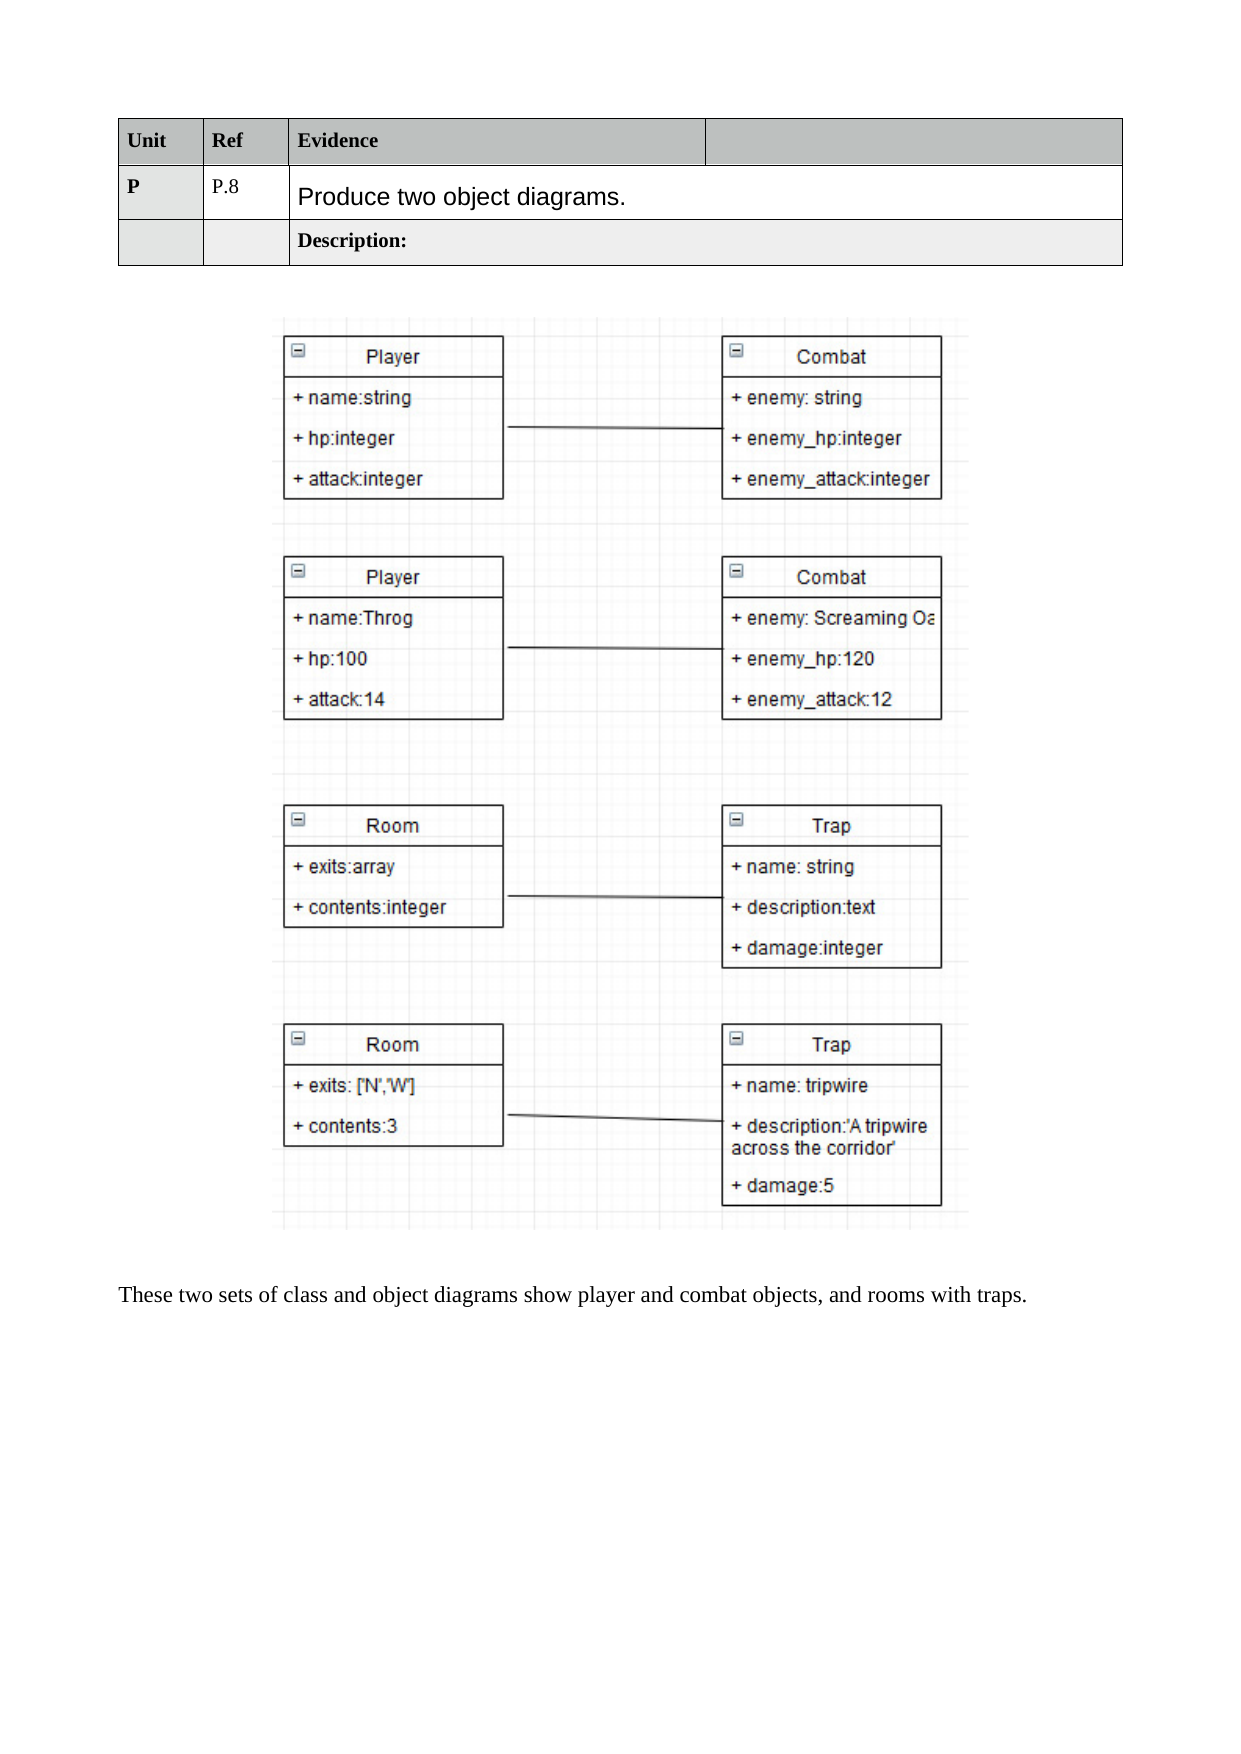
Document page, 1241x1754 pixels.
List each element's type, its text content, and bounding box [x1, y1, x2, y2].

table_header P.8 [204, 166, 289, 219]
table_header P [119, 166, 203, 219]
table_header Unit [119, 119, 203, 164]
table_header Evidence [289, 119, 705, 164]
table_cell [204, 220, 289, 265]
picture [272, 317, 969, 1230]
table_header [706, 119, 1122, 164]
table_cell Description: [290, 220, 1122, 265]
text These two sets of class and object diagrams show player and combat objects, and rooms with traps. [118, 1281, 1122, 1307]
table_header Produce two object diagrams. [290, 166, 1122, 219]
table_cell [119, 220, 203, 265]
table_header Ref [204, 119, 288, 164]
